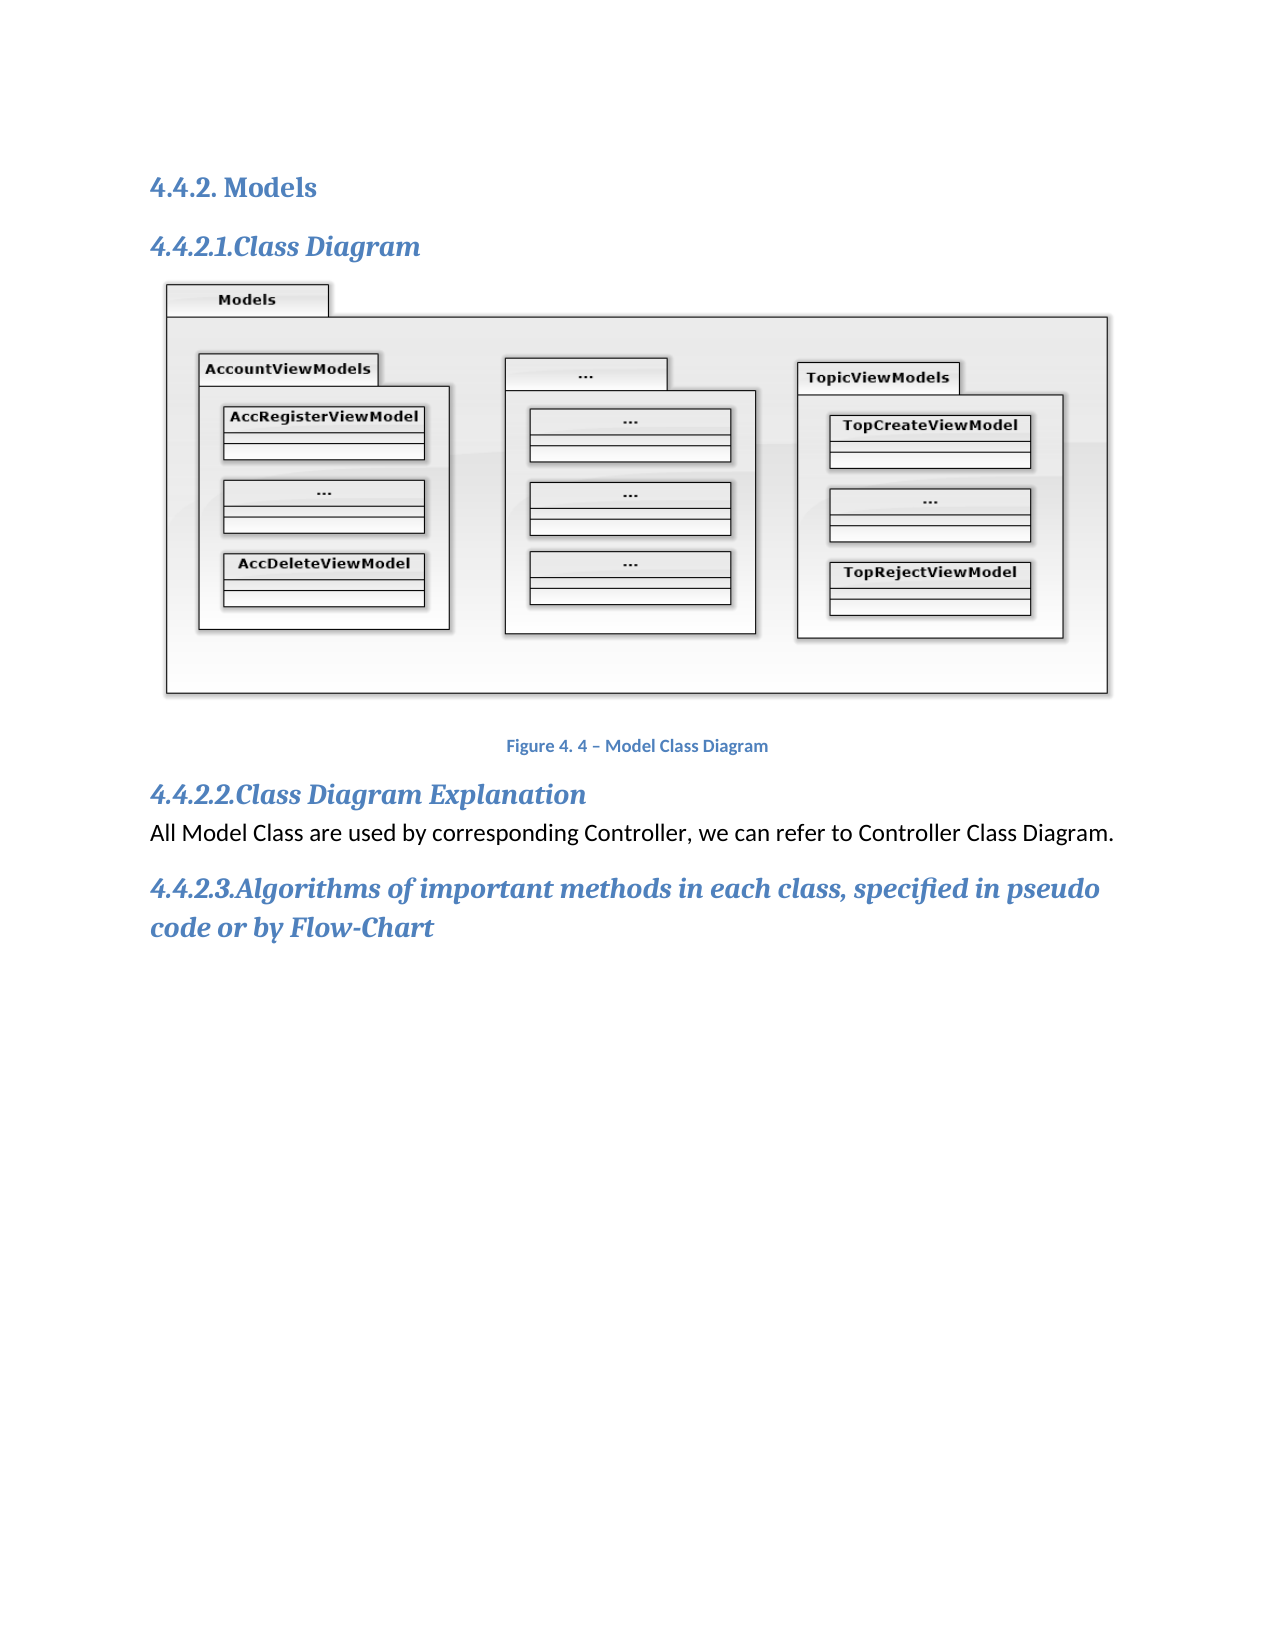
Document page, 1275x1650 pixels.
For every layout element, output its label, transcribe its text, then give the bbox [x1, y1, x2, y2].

subtitle 4.4.2.1.Class Diagram [150, 230, 1125, 264]
picture [150, 268, 1123, 710]
subtitle 4.4.2.3.Algorithms of important methods in each class, specified in pseudo code or by Flow-Chart [150, 873, 1125, 945]
subtitle 4.4.2. Models [150, 171, 1125, 204]
text Figure 4. 4 – Model Class Diagram [150, 734, 1125, 757]
subtitle 4.4.2.2.Class Diagram Explanation [150, 778, 1125, 812]
text All Model Class are used by corresponding Controller, we can refer to Controller Class Diagram. [150, 817, 1125, 847]
